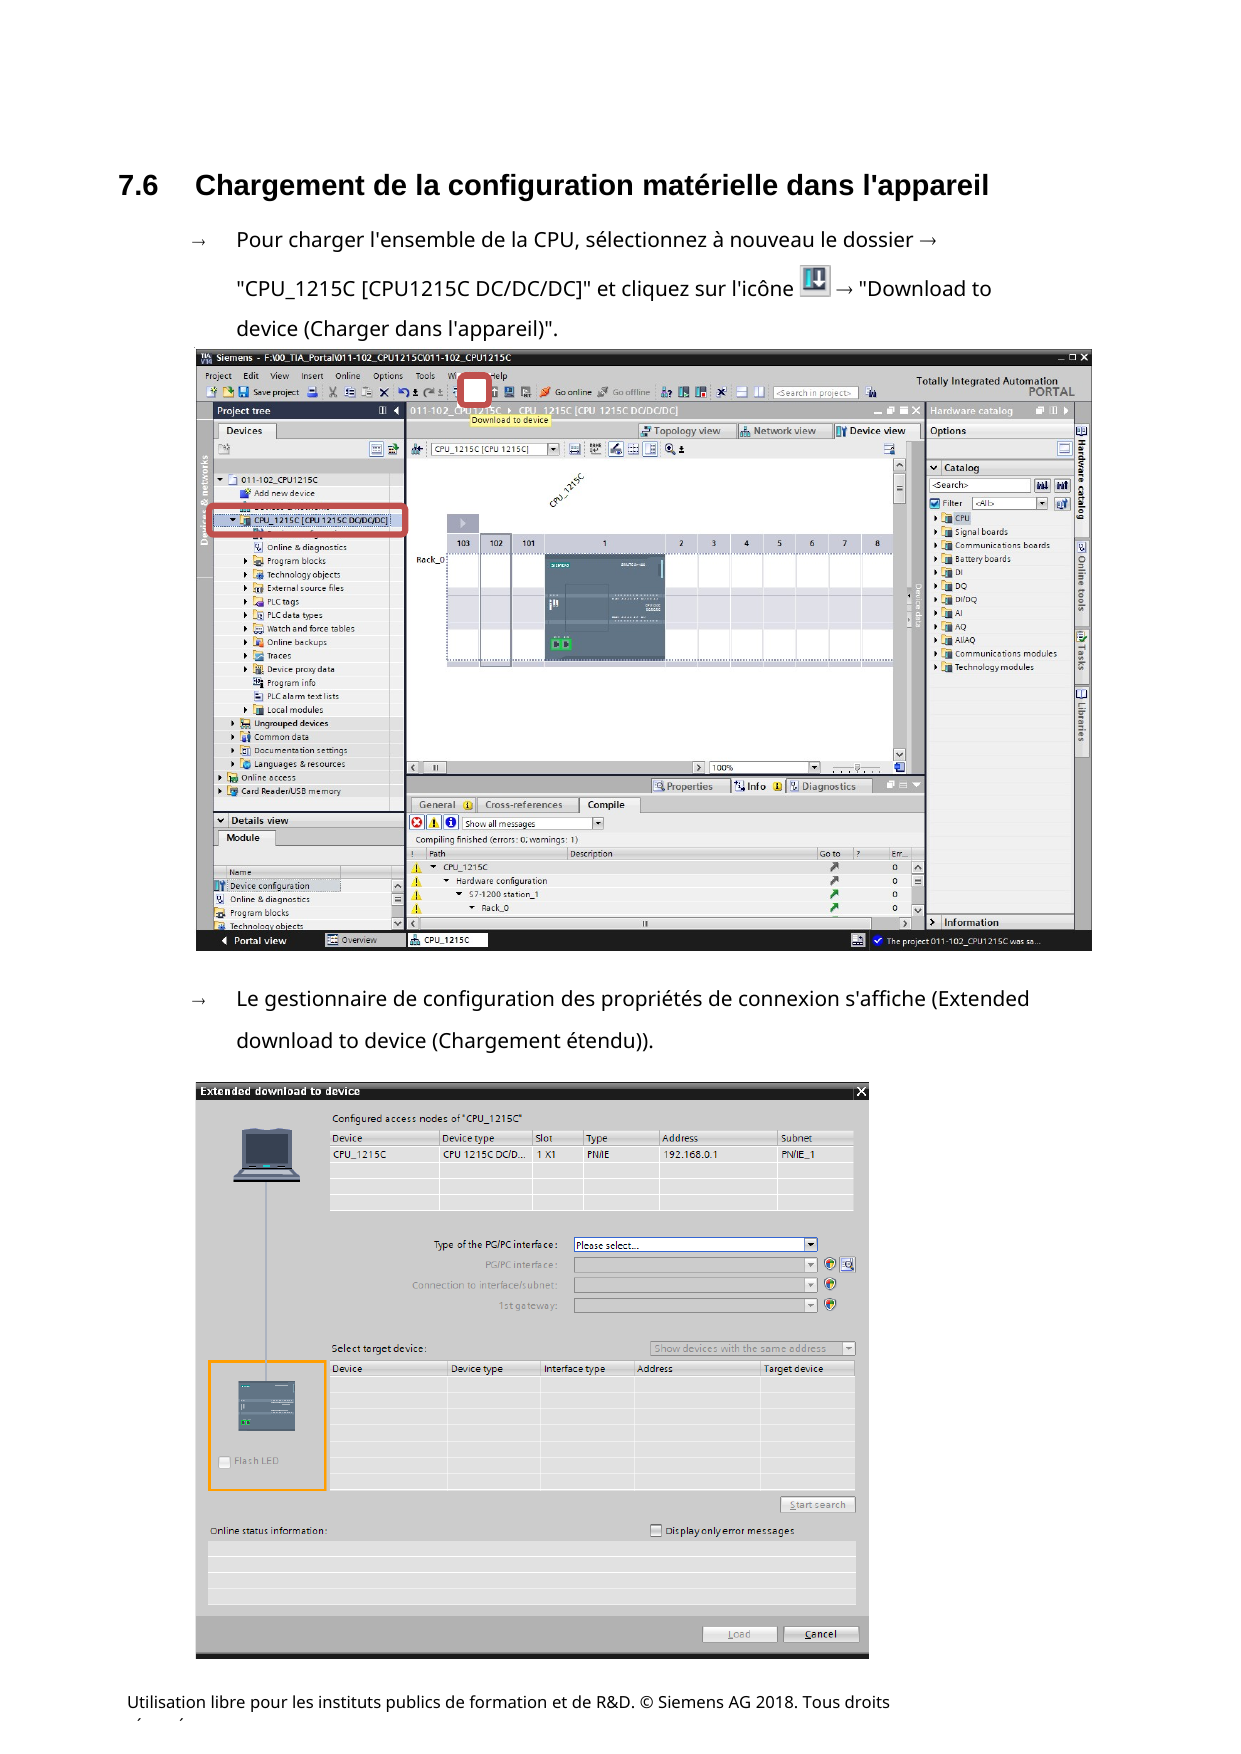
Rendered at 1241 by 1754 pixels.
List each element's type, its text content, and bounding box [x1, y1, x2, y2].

picture [799, 265, 831, 297]
picture [194, 347, 1092, 951]
subtitle Chargement de la configuration matérielle dans l'appareil [118, 168, 1161, 202]
text  Pour charger l'ensemble de la CPU, sélectionnez à nouveau le dossier  "CPU_1215C [CPU1215C DC/DC/DC]" et cliquez sur l'icône  "Download to device (Charger dans l'appareil)". [192, 225, 1058, 343]
picture [195, 1082, 869, 1659]
